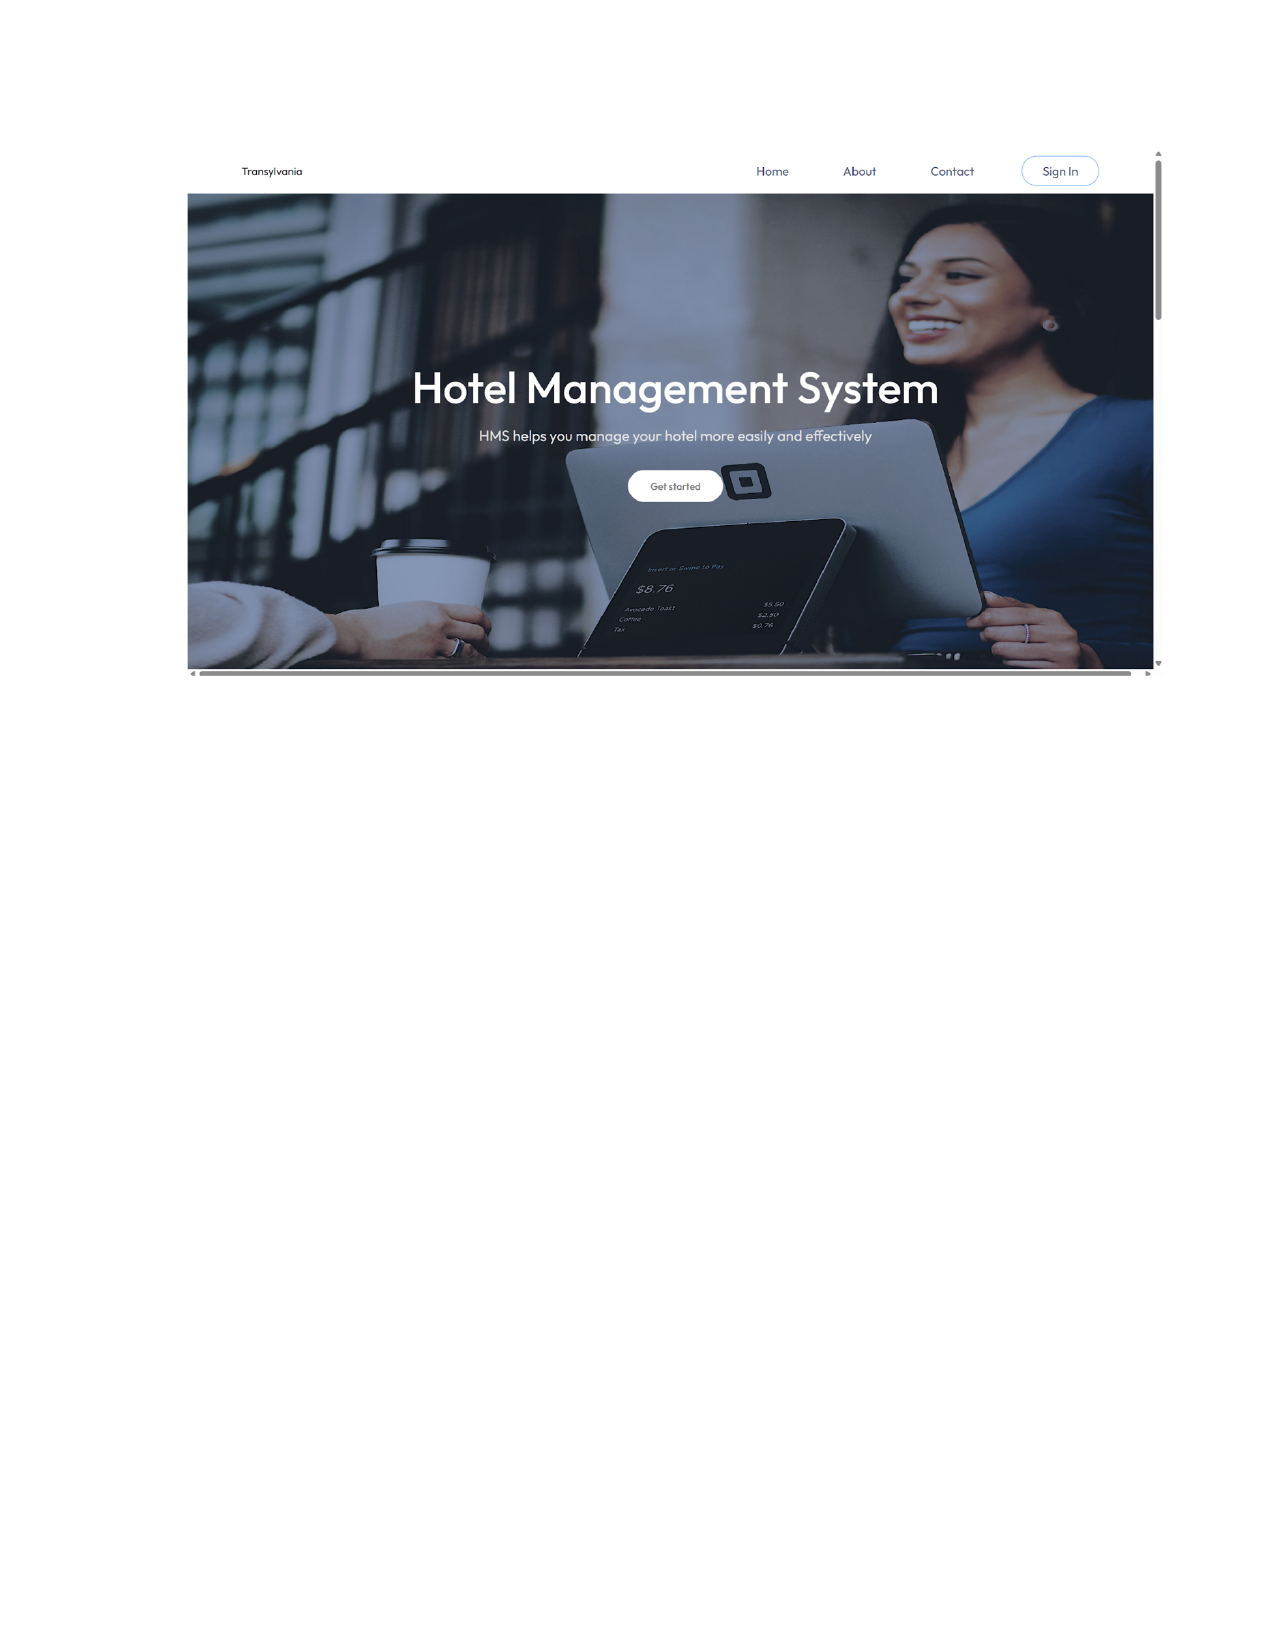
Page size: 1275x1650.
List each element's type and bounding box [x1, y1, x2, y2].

picture [187, 150, 1163, 676]
